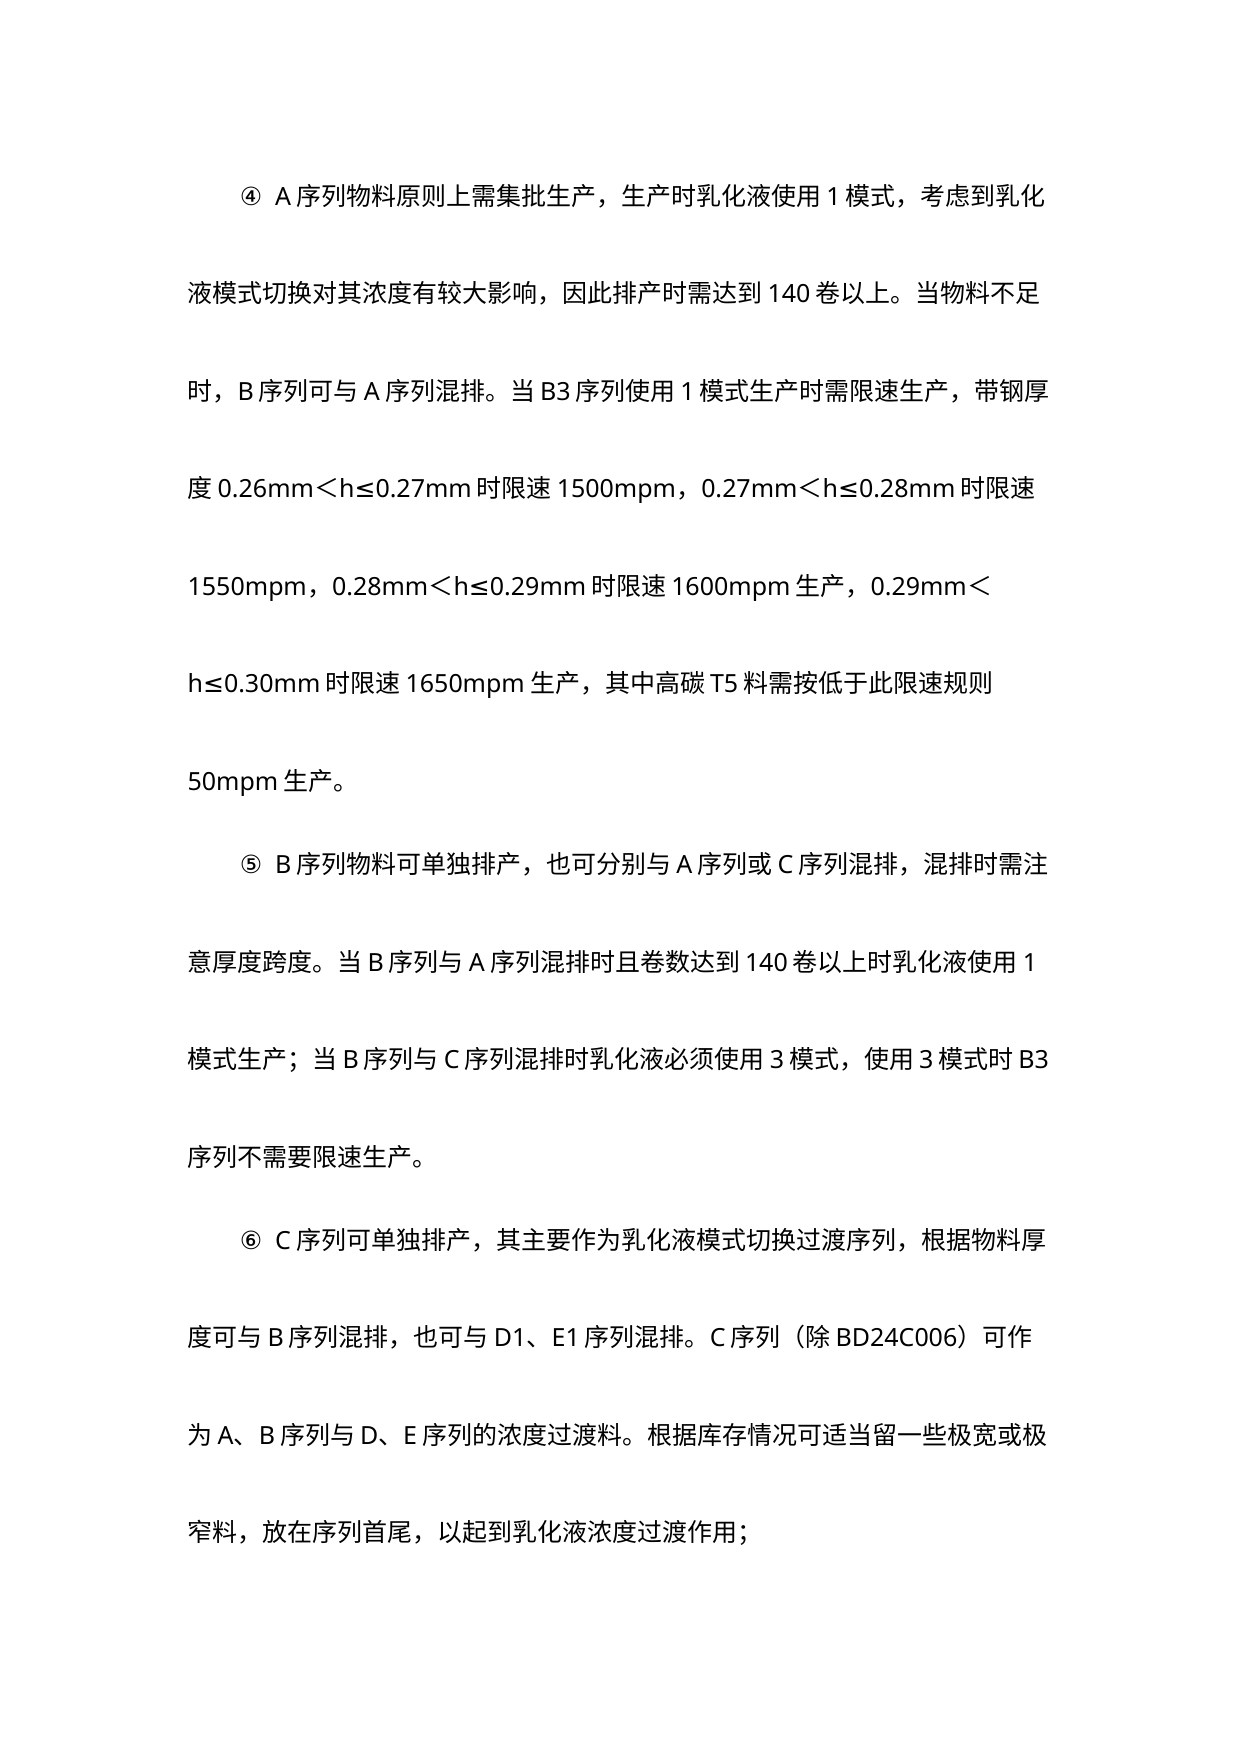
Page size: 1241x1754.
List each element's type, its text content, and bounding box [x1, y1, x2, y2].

list C序列可单独排产，其主要作为乳化液模式切换过渡序列，根据物料厚度可与B序列混排，也可与D1、E1序列混排。C序列（除BD24C006）可作为A、B序列与D、E序列的浓度过渡料。根据库存情况可适当留一些极宽或极窄料，放在序列首尾，以起到乳化液浓度过渡作用； [187, 1206, 1053, 1563]
list A序列物料原则上需集批生产，生产时乳化液使用1模式，考虑到乳化液模式切换对其浓度有较大影响，因此排产时需达到140卷以上。当物料不足时，B序列可与A序列混排。当B3序列使用1模式生产时需限速生产，带钢厚度0.26mm＜h≤0.27mm时限速1500mpm，0.27mm＜h≤0.28mm时限速1550mpm，0.28mm＜h≤0.29mm时限速1600mpm生产，0.29mm＜h≤0.30mm时限速1650mpm生产，其中高碳T5料需按低于此限速规则50mpm生产。 [187, 162, 1053, 812]
list B序列物料可单独排产，也可分别与A序列或C序列混排，混排时需注意厚度跨度。当B序列与A序列混排时且卷数达到140卷以上时乳化液使用1模式生产；当B序列与C序列混排时乳化液必须使用3模式，使用3模式时B3序列不需要限速生产。 [187, 830, 1053, 1188]
